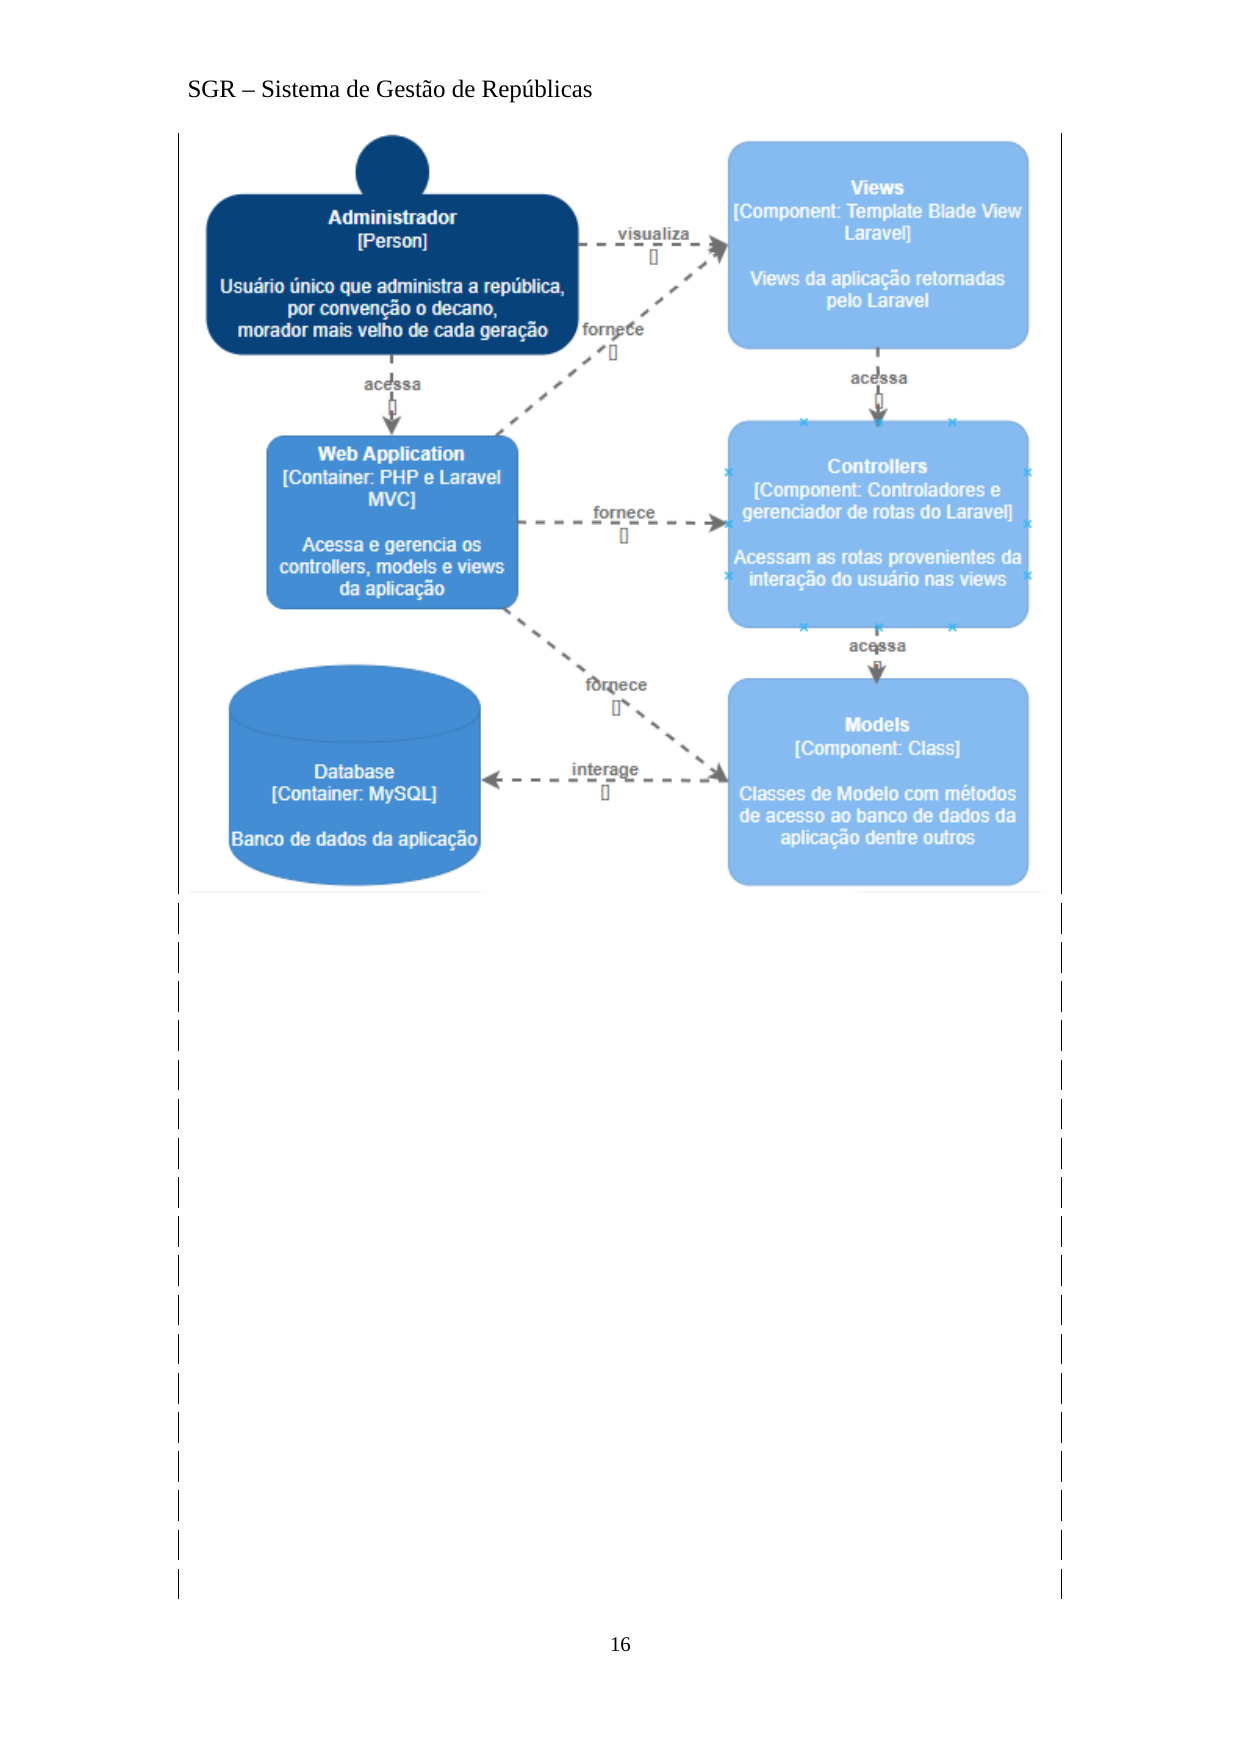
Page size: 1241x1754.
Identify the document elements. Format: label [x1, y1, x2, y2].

picture [187, 132, 1049, 893]
